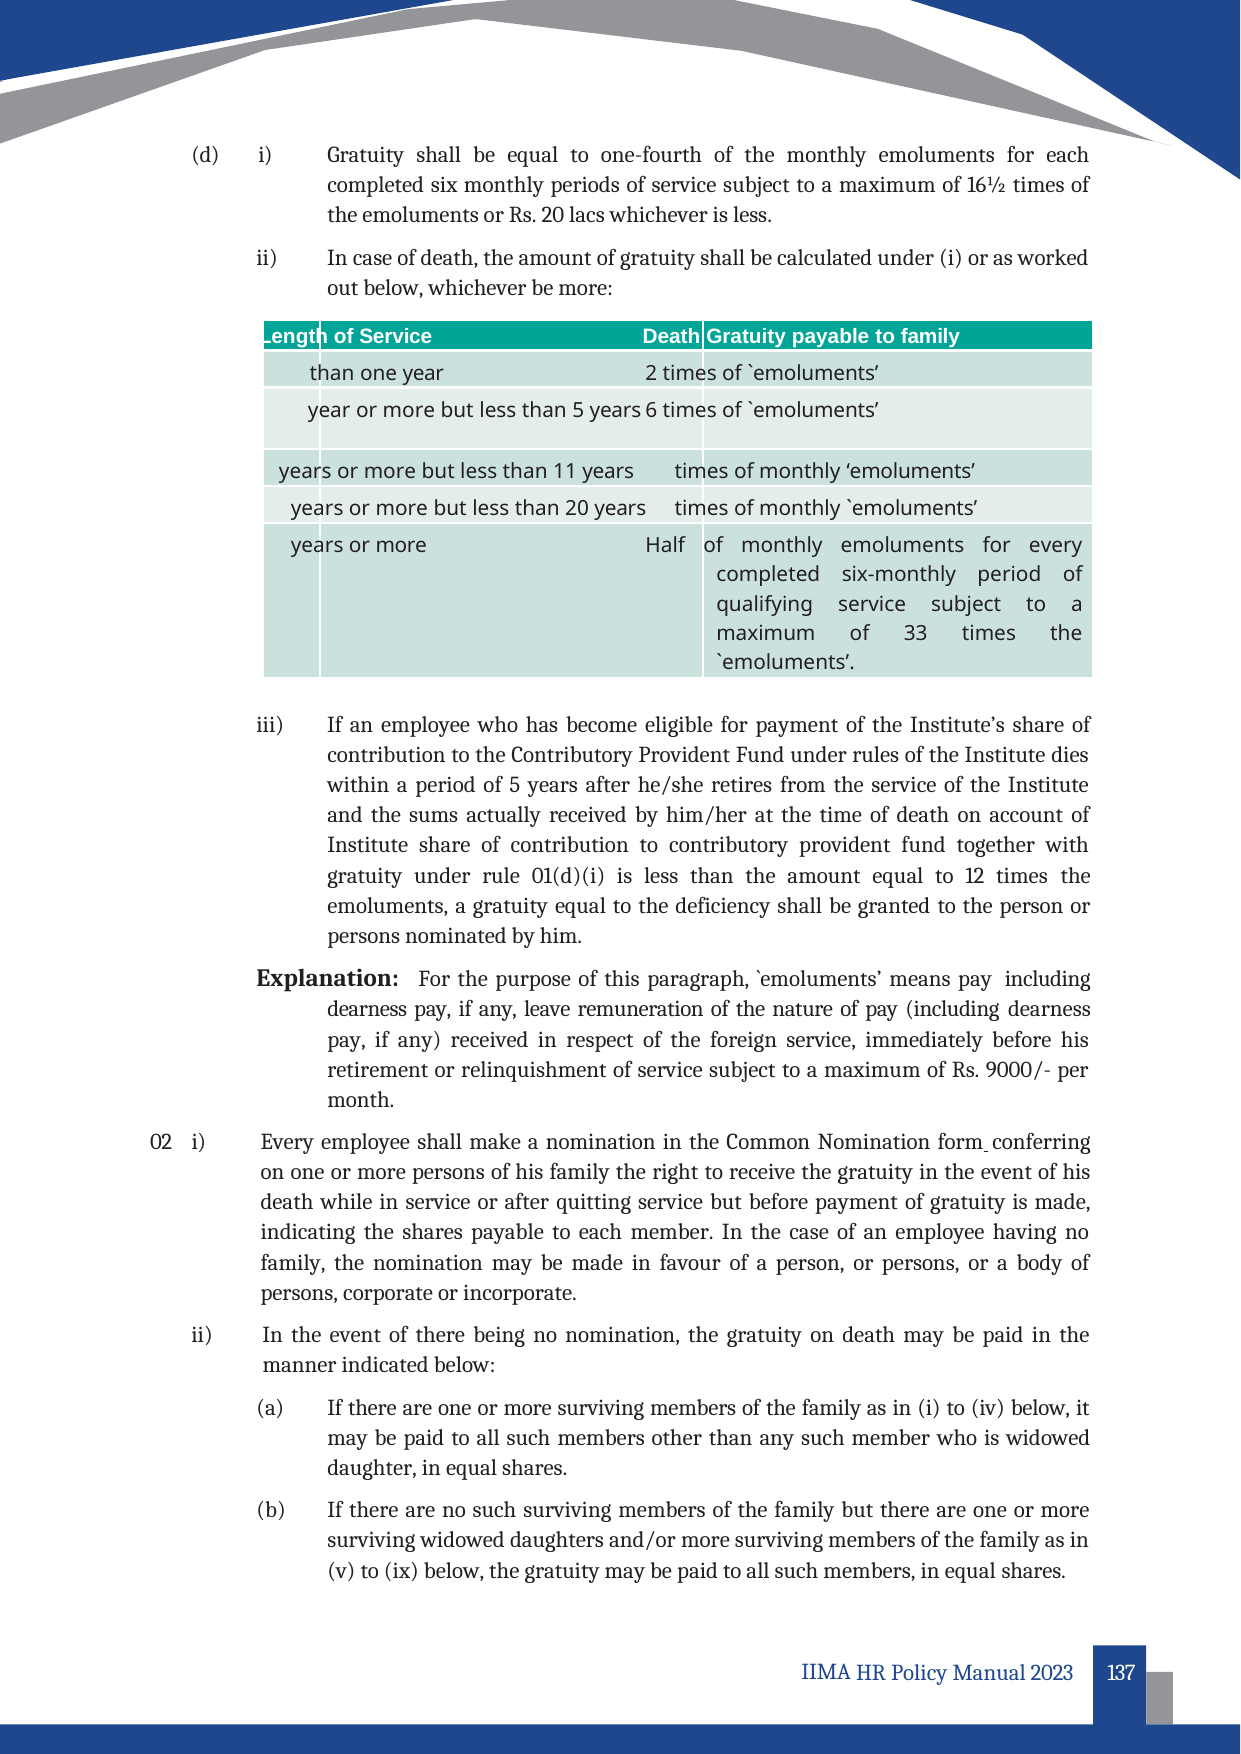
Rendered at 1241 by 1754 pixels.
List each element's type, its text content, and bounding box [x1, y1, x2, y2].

list In the event of there being no nomination, the gratuity on death may be paid in the manner indicated below: [191, 1322, 1091, 1378]
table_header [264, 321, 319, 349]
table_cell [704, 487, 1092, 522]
list If there are no such surviving members of the family but there are one or more surviving widowed daughters and/or more surviving members of the family as in (v) to (ix) below, the gratuity may be paid to all such members, in equal shares. [256, 1497, 1091, 1584]
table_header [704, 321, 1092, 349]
list In case of death, the amount of gratuity shall be calculated under (i) or as worked out below, whichever be more: [256, 244, 1091, 301]
text Explanation: For the purpose of this paragraph, `emoluments’ means pay including dearness pay, if any, leave remuneration of the nature of pay (including dearness pay, if any) received in respect of the foreign service, immediately before his retirement or relinquishment of service subject to a maximum of Rs. 9000/- per month. [256, 964, 1091, 1113]
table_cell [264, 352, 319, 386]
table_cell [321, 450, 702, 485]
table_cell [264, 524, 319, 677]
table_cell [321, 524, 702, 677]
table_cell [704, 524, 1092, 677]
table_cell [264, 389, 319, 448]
list i) Gratuity shall be equal to one-fourth of the monthly emoluments for each completed six monthly periods of service subject to a maximum of 16½ times of the emoluments or Rs. 20 lacs whichever is less. [191, 142, 1091, 228]
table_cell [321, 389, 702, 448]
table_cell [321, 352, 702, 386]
list i) Every employee shall make a nomination in the Common Nomination form conferring on one or more persons of his family the right to receive the gratuity in the event of his death while in service or after quitting service but before payment of gratuity is made, indicating the shares payable to each member. In the case of an employee having no family, the nomination may be made in favour of a person, or persons, or a body of persons, corporate or incorporate. [150, 1128, 1091, 1306]
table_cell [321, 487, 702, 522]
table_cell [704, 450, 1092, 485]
list If an employee who has become eligible for payment of the Institute’s share of contribution to the Contributory Provident Fund under rules of the Institute dies within a period of 5 years after he/she retires from the service of the Institute and the sums actually received by him/her at the time of death on account of Institute share of contribution to contributory provident fund together with gratuity under rule 01(d)(i) is less than the amount equal to 12 times the emoluments, a gratuity equal to the deficiency shall be granted to the person or persons nominated by him. [256, 711, 1091, 949]
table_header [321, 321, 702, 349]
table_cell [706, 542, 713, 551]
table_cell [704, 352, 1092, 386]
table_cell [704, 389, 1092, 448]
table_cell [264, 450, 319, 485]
list If there are one or more surviving members of the family as in (i) to (iv) below, it may be paid to all such members other than any such member who is widowed daughter, in equal shares. [256, 1394, 1091, 1481]
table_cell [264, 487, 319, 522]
